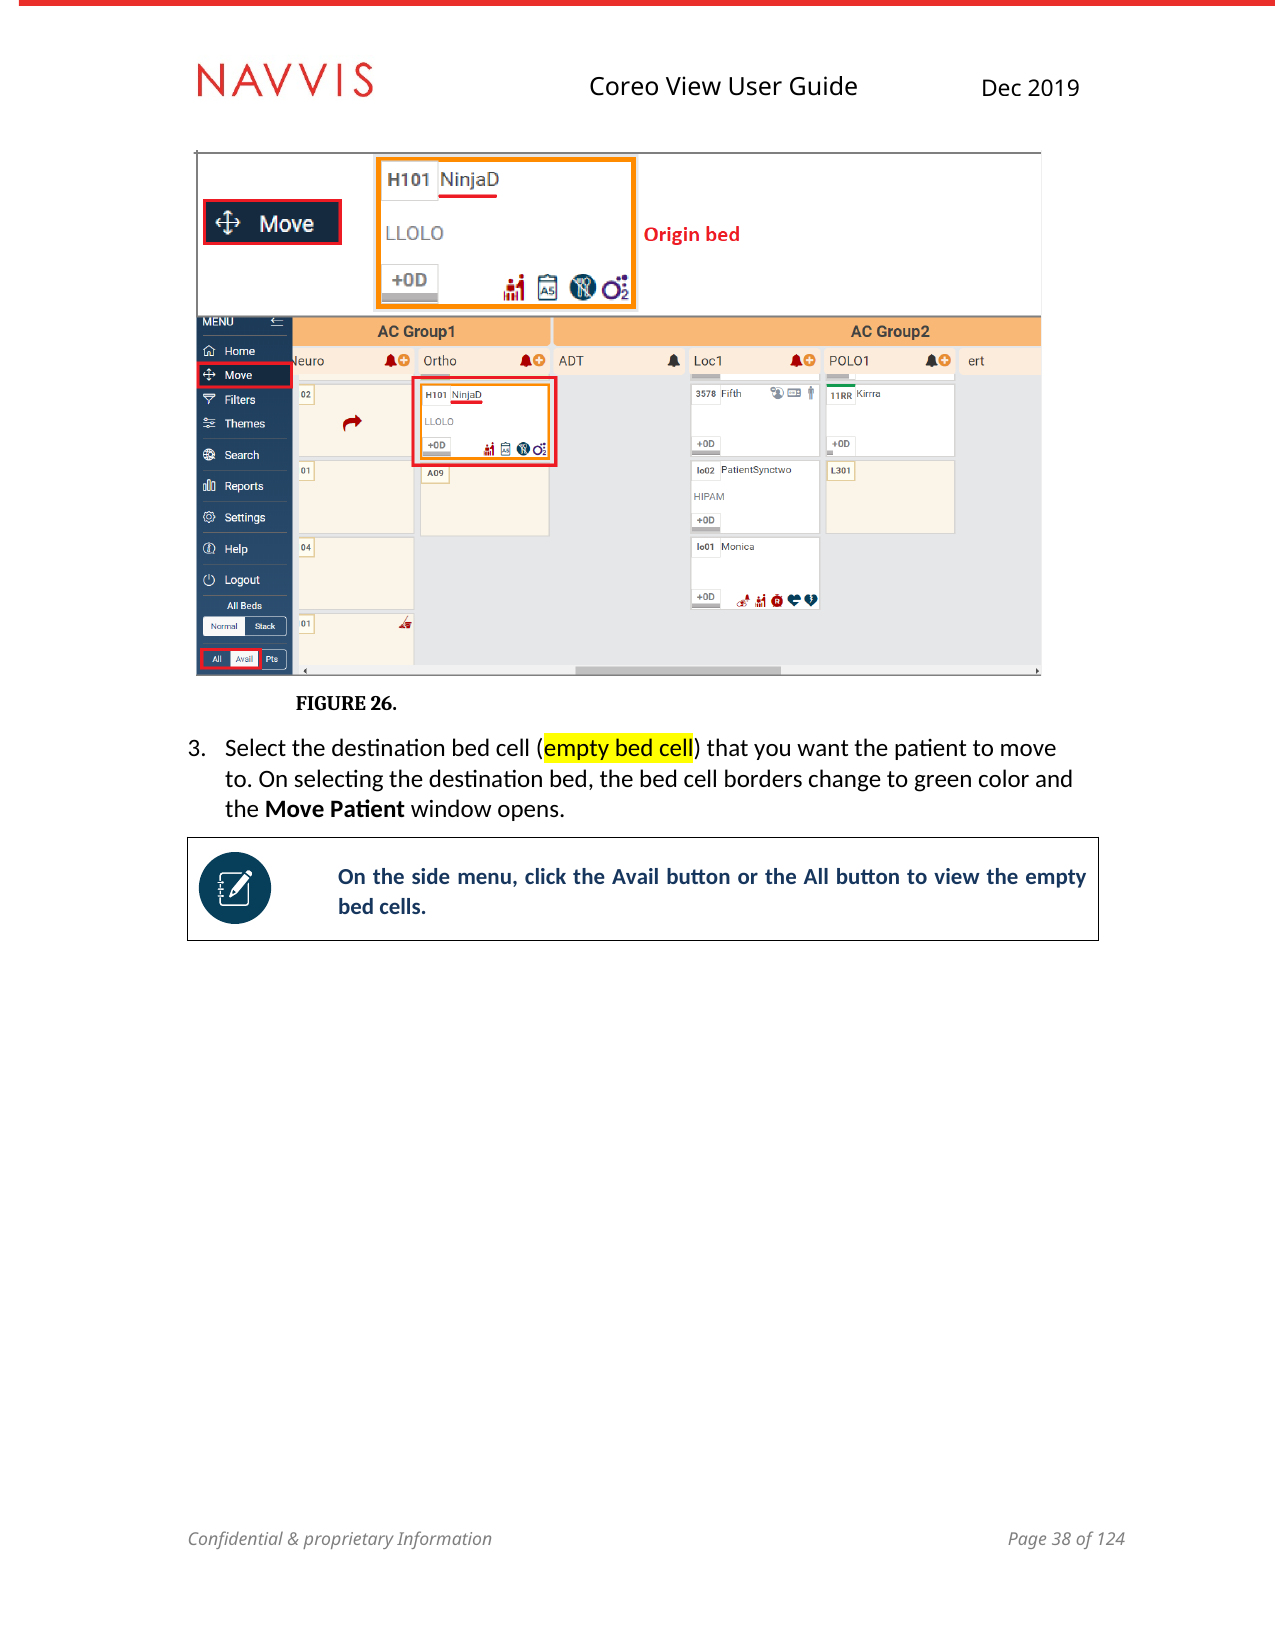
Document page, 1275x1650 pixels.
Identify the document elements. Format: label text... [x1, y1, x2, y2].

table_header On the side menu, click the Avail button or the All button to view the empty bed cells. [327, 838, 1098, 940]
list Select the destination bed cell (empty bed cell) that you want the patient to move to. On selecting the destination bed, the bed cell borders change to green color and the Move Patient window opens. [187, 733, 1087, 824]
picture [193, 150, 1042, 678]
table_header [188, 838, 327, 940]
picture [187, 55, 383, 104]
